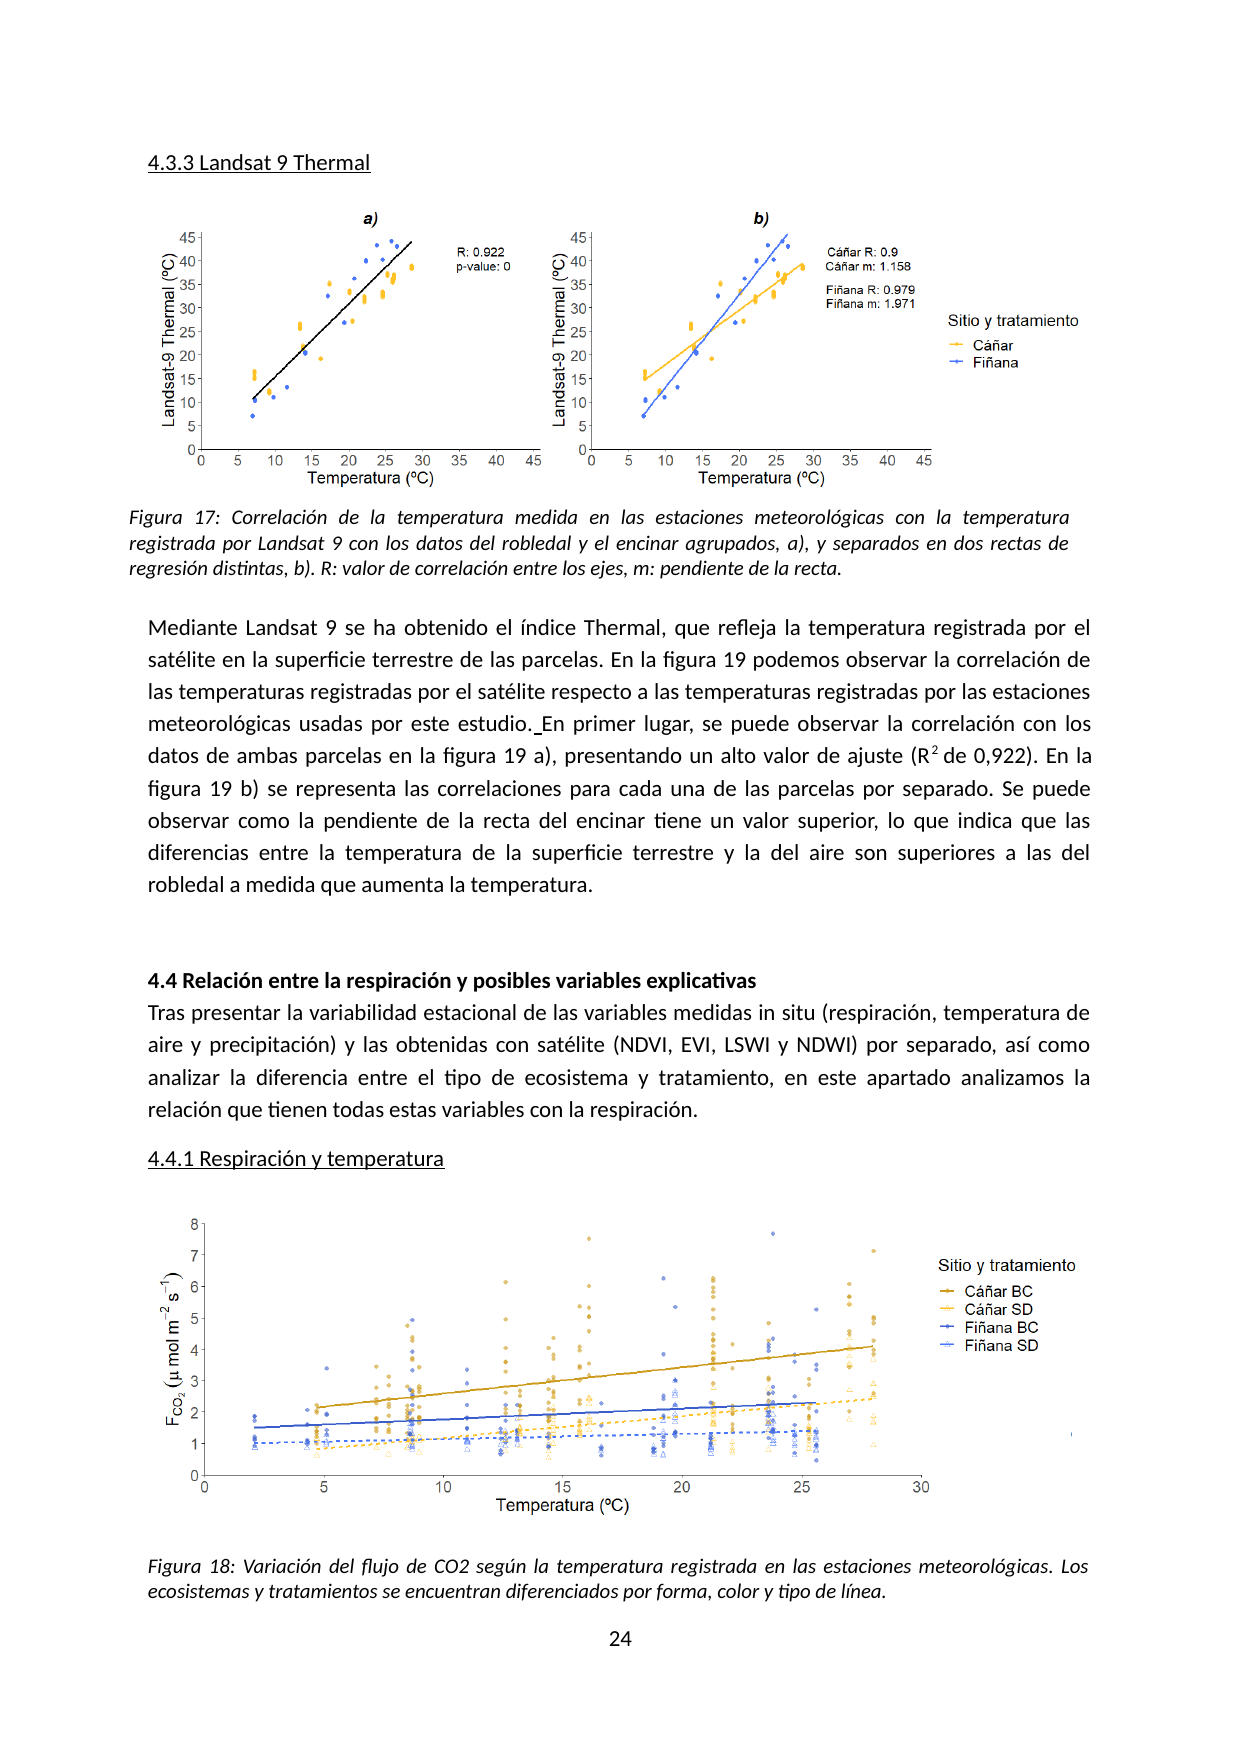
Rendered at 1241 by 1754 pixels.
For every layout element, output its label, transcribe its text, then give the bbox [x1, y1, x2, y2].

subtitle 4.4 Relación entre la respiración y posibles variables explicativas [148, 966, 1092, 994]
picture [150, 200, 1093, 498]
text 4.3.3 Landsat 9 Thermal [148, 148, 1092, 176]
text Tras presentar la variabilidad estacional de las variables medidas in situ (respiración, temperatura de aire y precipitación) y las obtenidas con satélite (NDVI, EVI, LSWI y NDWI) por separado, así como analizar la diferencia entre el tipo de ecosistema y tratamiento, en este apartado analizamos la relación que tienen todas estas variables con la respiración. [148, 998, 1092, 1123]
text 4.4.1 Respiración y temperatura [148, 1144, 1092, 1172]
picture [147, 1212, 1093, 1519]
